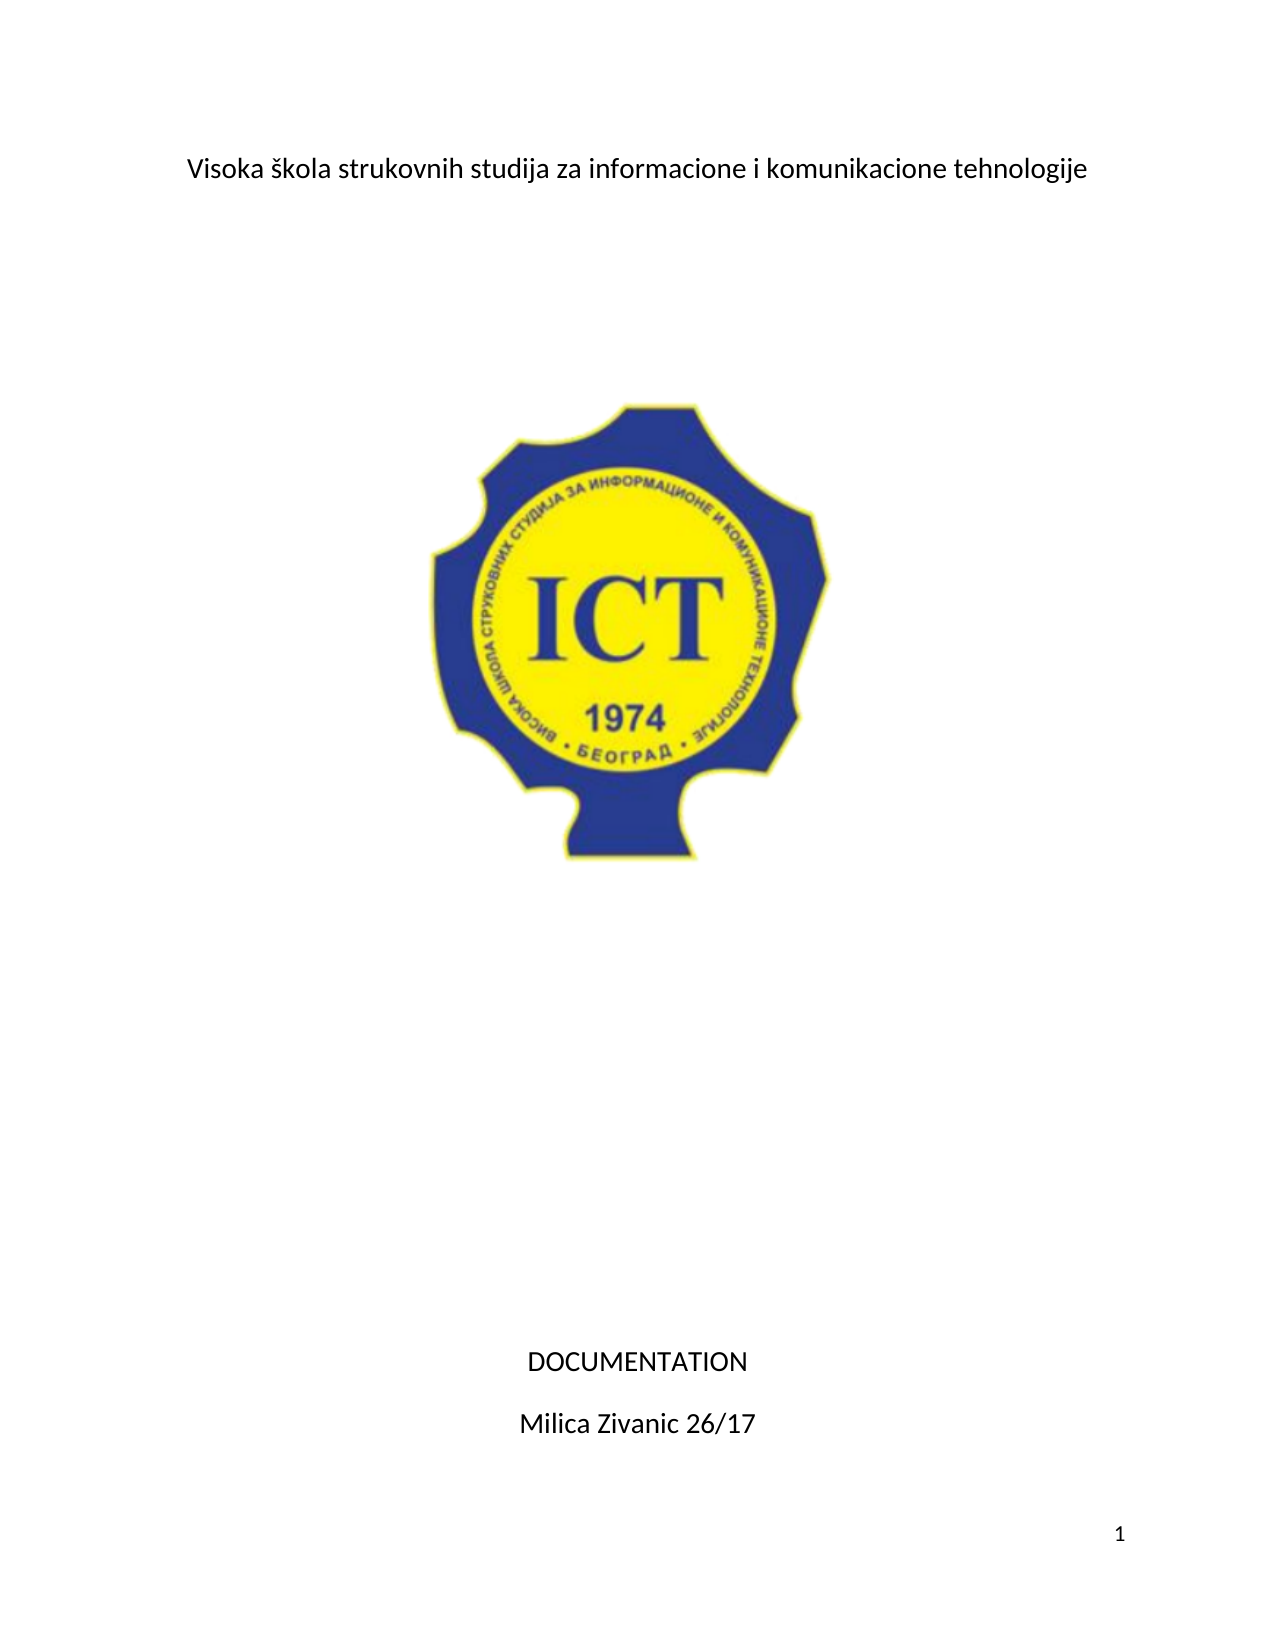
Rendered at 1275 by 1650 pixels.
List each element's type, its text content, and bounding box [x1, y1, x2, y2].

text Milica Zivanic 26/17 [150, 1405, 1125, 1441]
text DOCUMENTATION [150, 1343, 1125, 1379]
text Visoka škola strukovnih studija za informacione i komunikacione tehnologije [150, 150, 1125, 186]
picture [348, 370, 927, 894]
